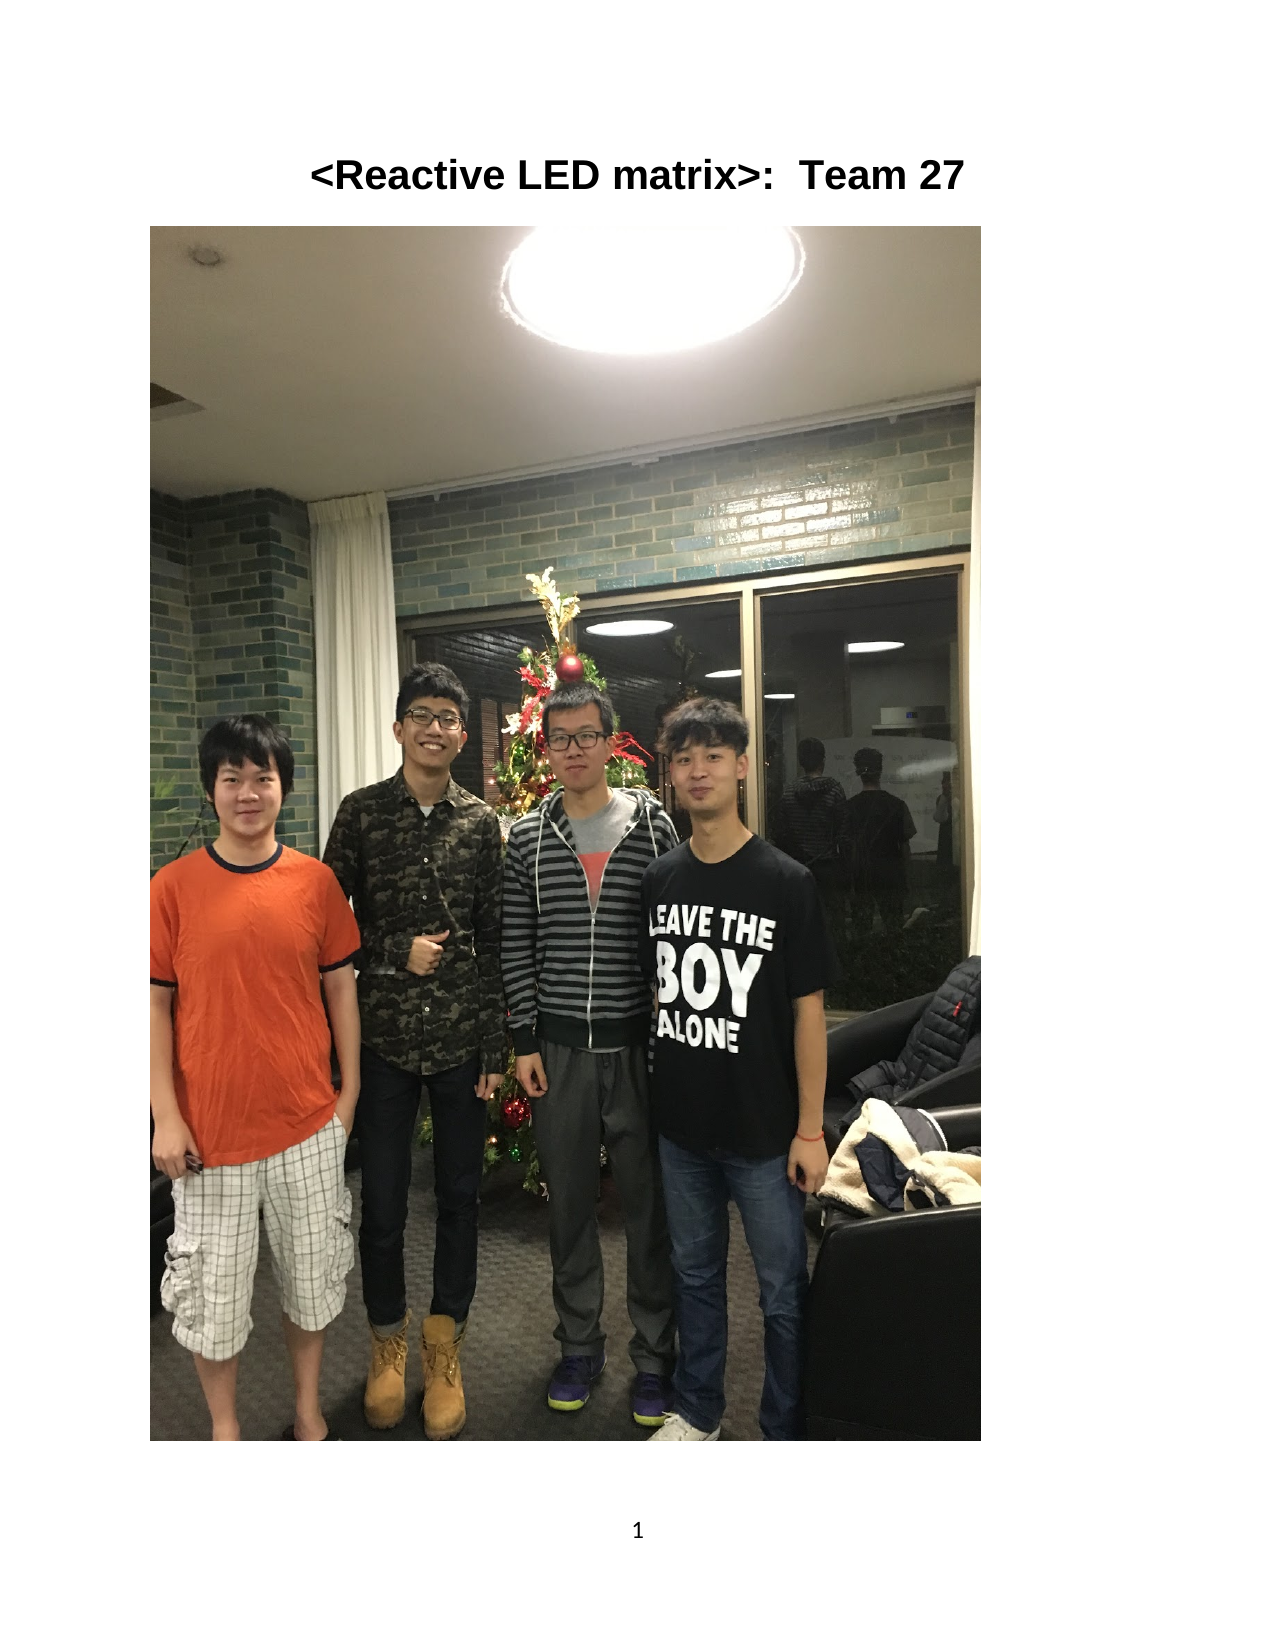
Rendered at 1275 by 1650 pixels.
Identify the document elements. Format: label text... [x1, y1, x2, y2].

text <Reactive LED matrix>: Team 27 [150, 150, 1125, 198]
picture [150, 226, 981, 1441]
